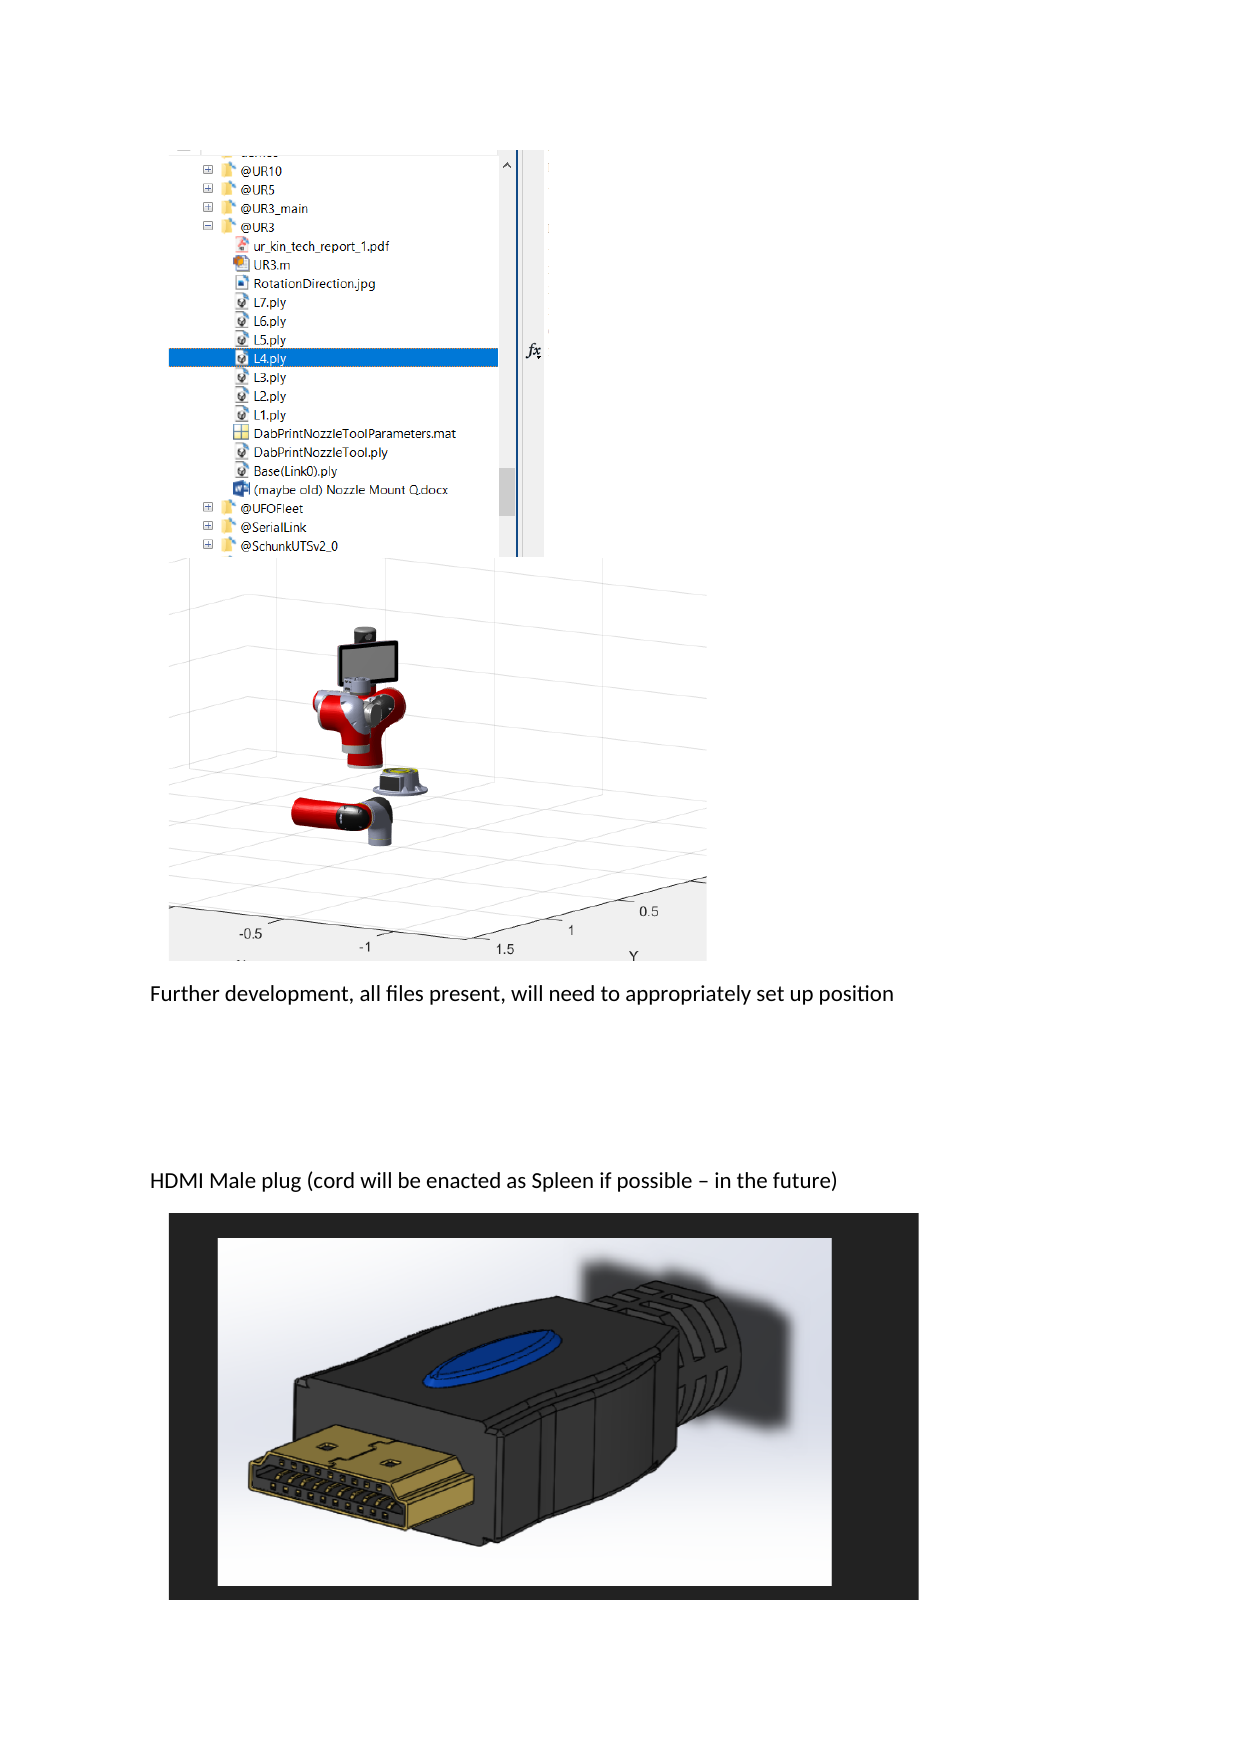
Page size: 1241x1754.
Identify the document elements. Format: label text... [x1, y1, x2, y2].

text Further development, all files present, will need to appropriately set up position [150, 979, 1090, 1007]
text HDMI Male plug (cord will be enacted as Spleen if possible – in the future) [150, 1166, 1090, 1194]
